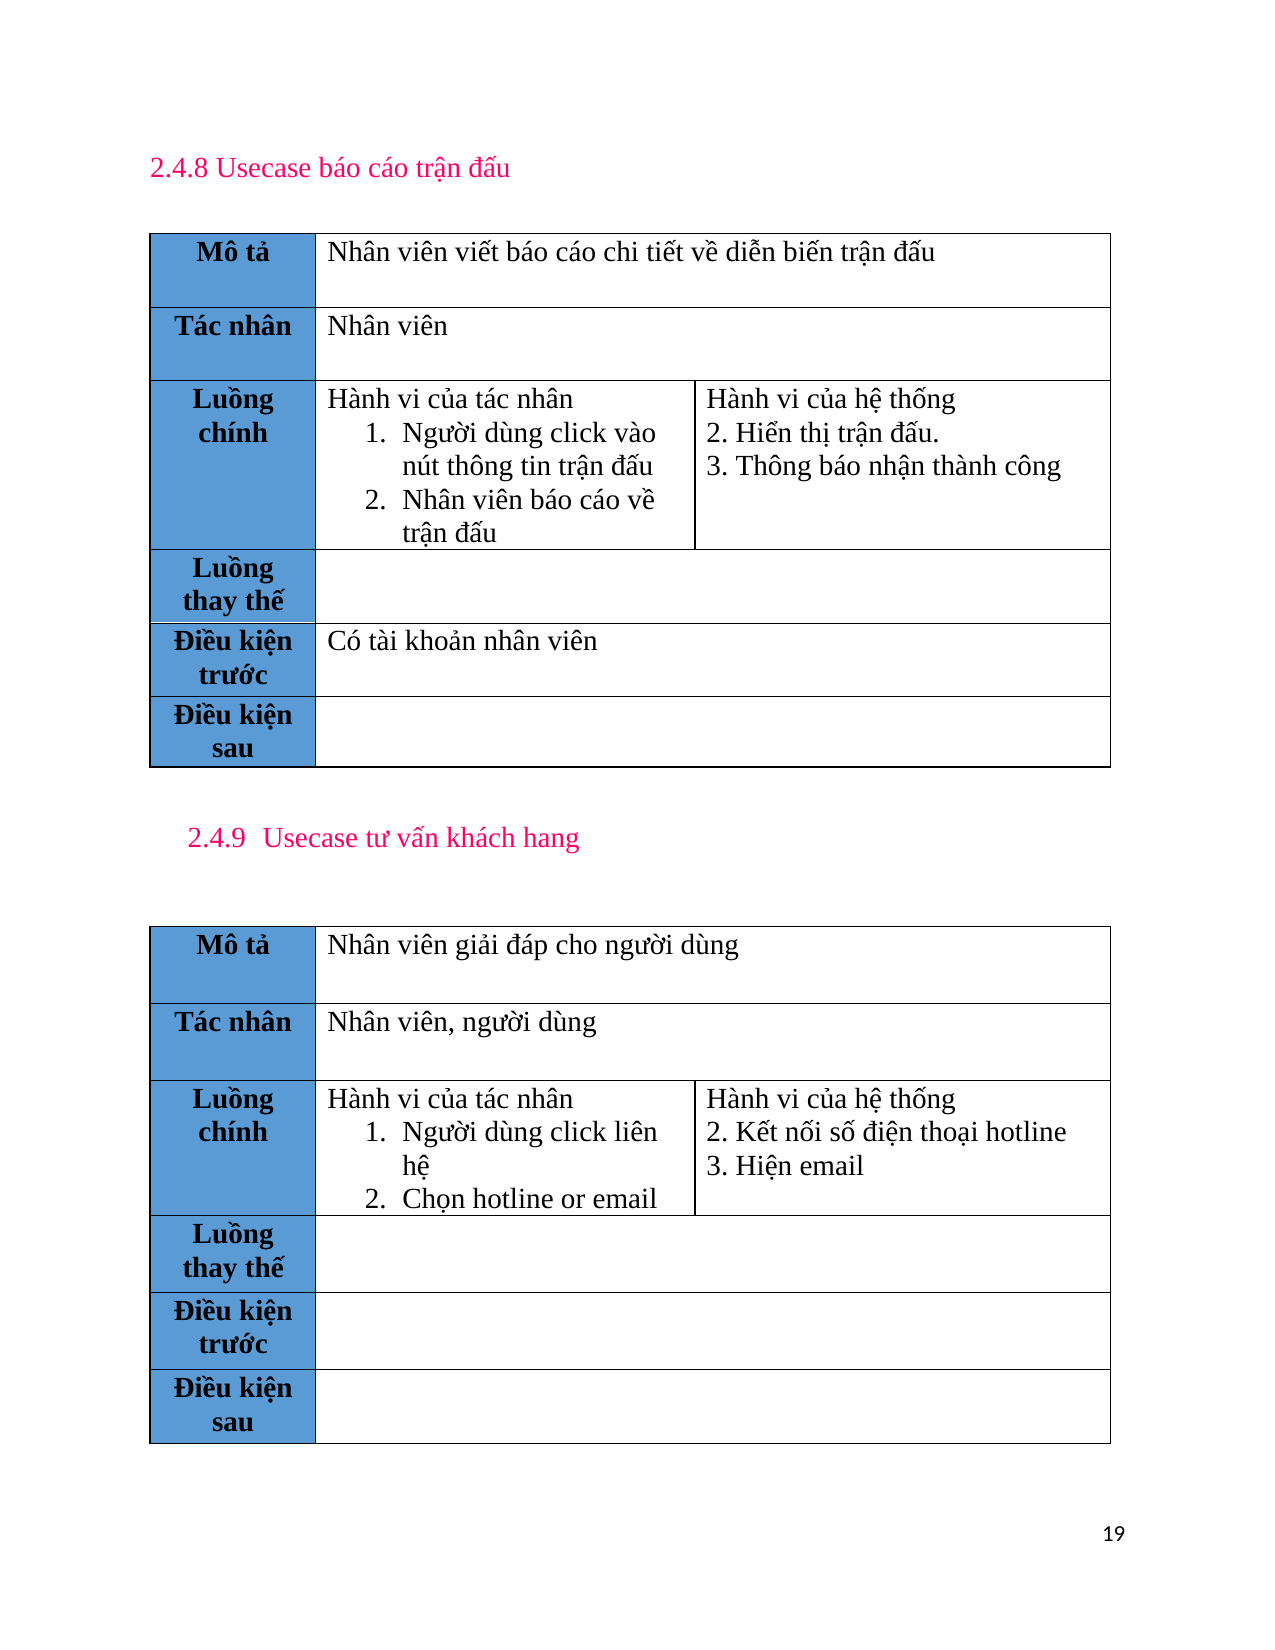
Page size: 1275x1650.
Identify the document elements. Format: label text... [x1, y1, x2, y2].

table_cell Hành vi của tác nhân Người dùng click liên hệ Chọn hotline or email [316, 1081, 694, 1215]
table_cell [696, 381, 1110, 549]
table_cell [316, 550, 1110, 622]
table_cell [316, 1216, 1110, 1292]
subtitle 2.4.8 Usecase báo cáo trận đấu [150, 150, 1125, 183]
table_cell [316, 1293, 1110, 1369]
table_header Nhân viên viết báo cáo chi tiết về diễn biến trận đấu [316, 234, 1110, 307]
table_header Nhân viên giải đáp cho người dùng [316, 927, 1110, 1003]
table_cell Tác nhân [151, 1004, 315, 1080]
list Usecase tư vấn khách hang [187, 820, 1125, 854]
table_cell Điều kiện trước [151, 624, 315, 696]
table_cell Hành vi của tác nhân Người dùng click vào nút thông tin trận đấu Nhân viên báo cáo về trận đấu [316, 381, 694, 549]
table_cell Điều kiện sau [151, 1370, 315, 1443]
table_cell Luồng thay thế [151, 1216, 315, 1292]
table_cell Luồng thay thế [151, 550, 315, 622]
table_header Mô tả [151, 234, 315, 307]
table_cell Điều kiện sau [151, 697, 315, 766]
table_cell Nhân viên [316, 308, 1110, 380]
table_cell Hành vi của hệ thống 2. Kết nối số điện thoại hotline 3. Hiện email [696, 1081, 1110, 1215]
table_cell Có tài khoản nhân viên [316, 624, 1110, 696]
table_cell Luồng chính [151, 381, 315, 549]
table_cell [316, 697, 1110, 766]
table_cell Nhân viên, người dùng [316, 1004, 1110, 1080]
table_cell Tác nhân [151, 308, 315, 380]
table_header Mô tả [151, 927, 315, 1003]
table_cell Điều kiện trước [151, 1293, 315, 1369]
table_cell Luồng chính [151, 1081, 315, 1215]
table_cell [316, 1370, 1110, 1443]
